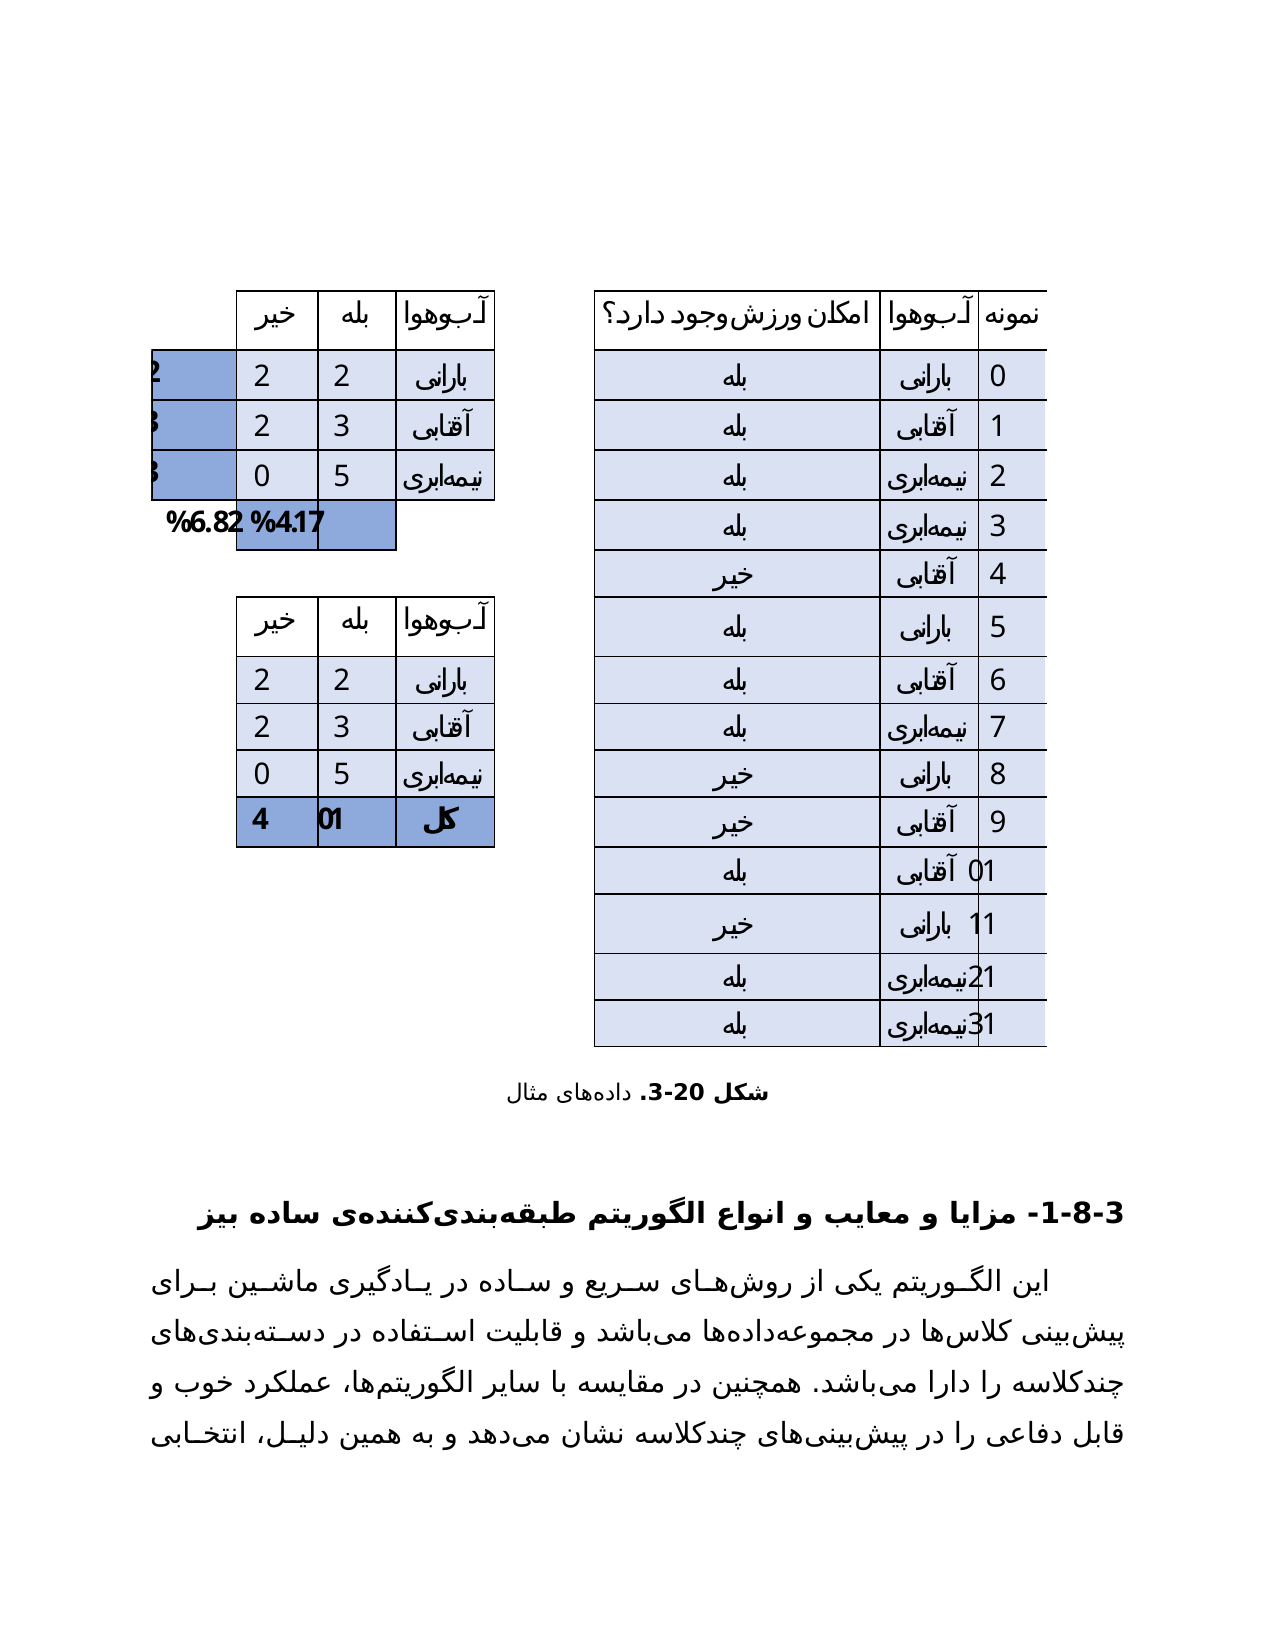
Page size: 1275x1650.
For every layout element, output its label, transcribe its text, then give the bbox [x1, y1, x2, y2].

text 1-8-3- مزایا و معایب و انواع الگوریتم طبقه‌بندی‌کننده‌ی ساده بیز [150, 1196, 1125, 1230]
text شکل 20-3. داده‌های مثال [150, 1079, 1125, 1105]
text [150, 1264, 1125, 1451]
